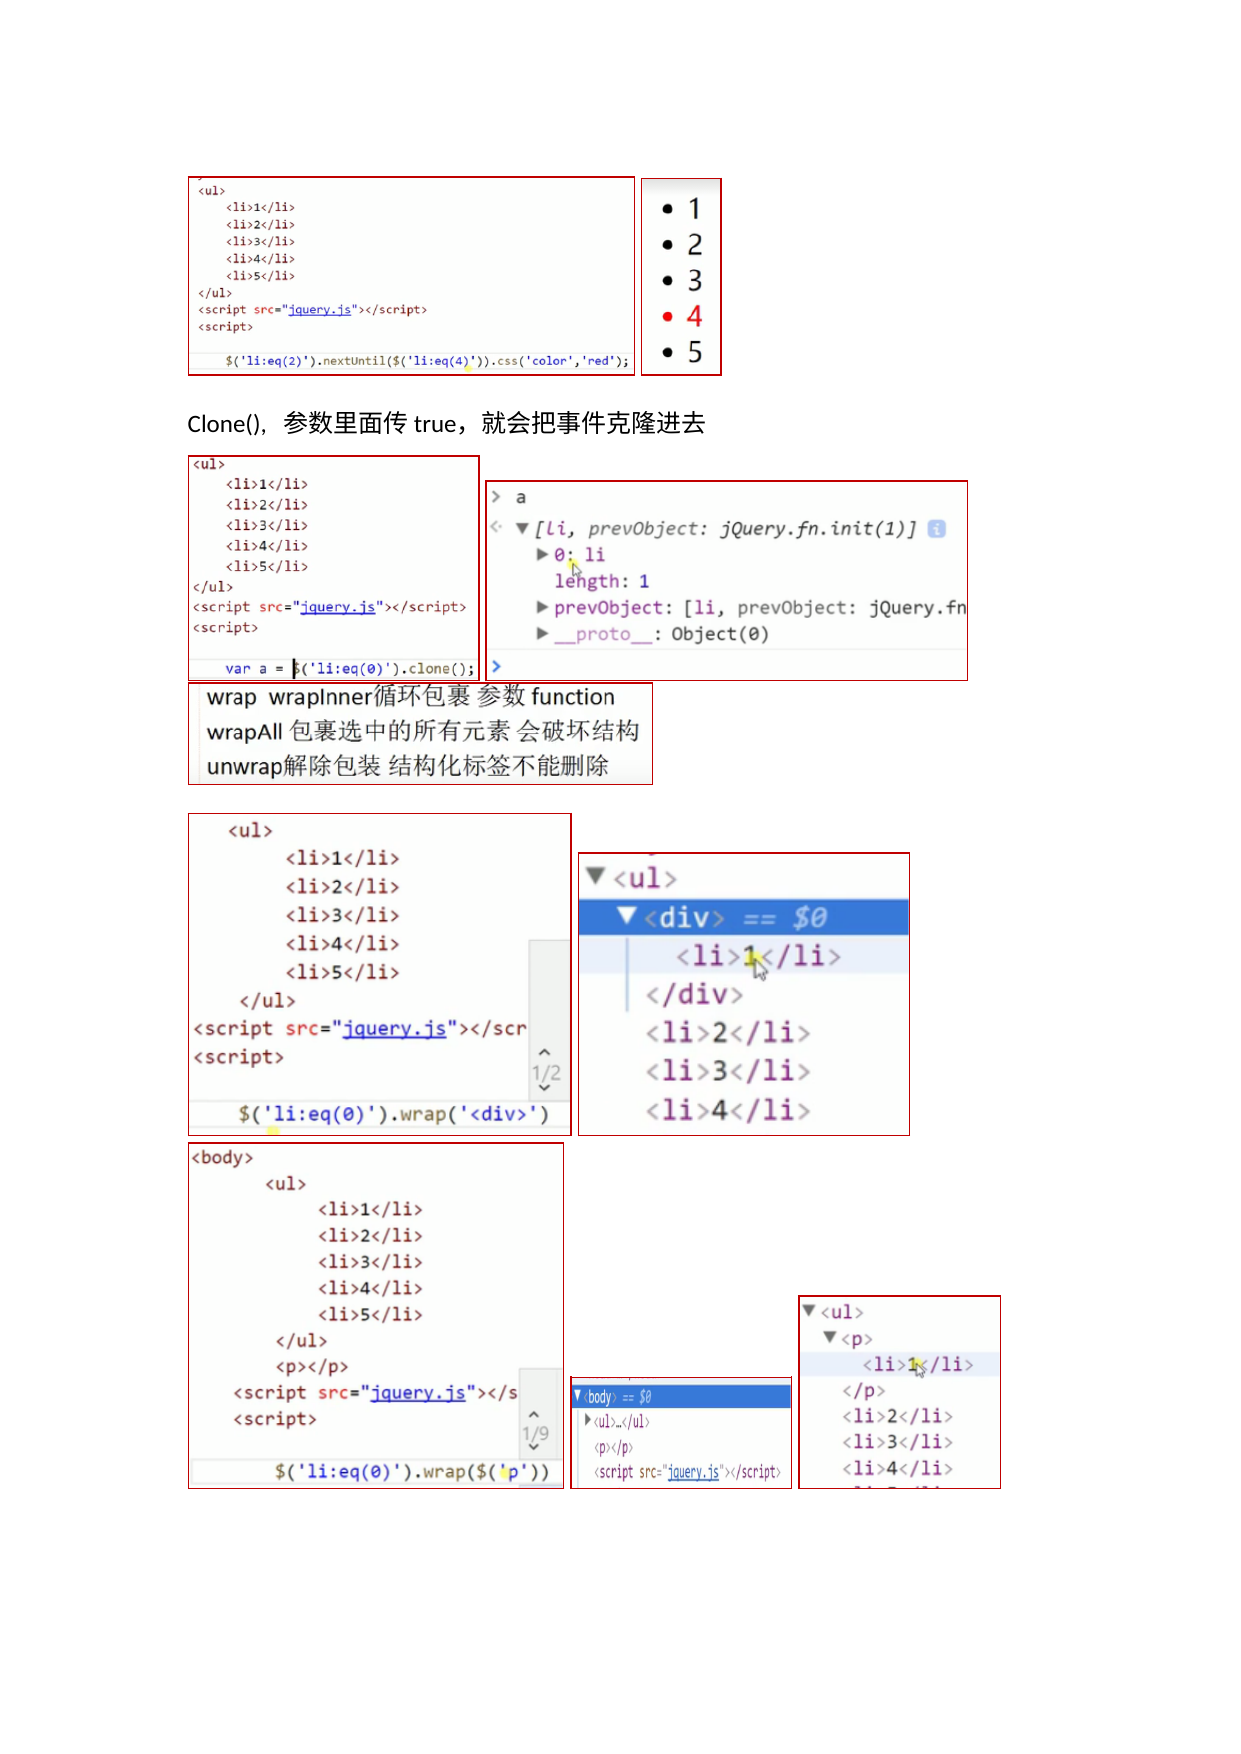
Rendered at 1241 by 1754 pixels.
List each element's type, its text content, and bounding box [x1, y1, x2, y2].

text Clone(), 参数里面传true，就会把事件克隆进去 [187, 389, 1053, 454]
picture [189, 178, 634, 374]
picture [189, 457, 478, 680]
picture [189, 814, 570, 1135]
picture [642, 179, 720, 374]
picture [189, 684, 652, 784]
picture [579, 854, 909, 1135]
picture [487, 482, 967, 680]
picture [800, 1297, 1000, 1488]
picture [189, 1144, 563, 1488]
picture [572, 1378, 791, 1488]
